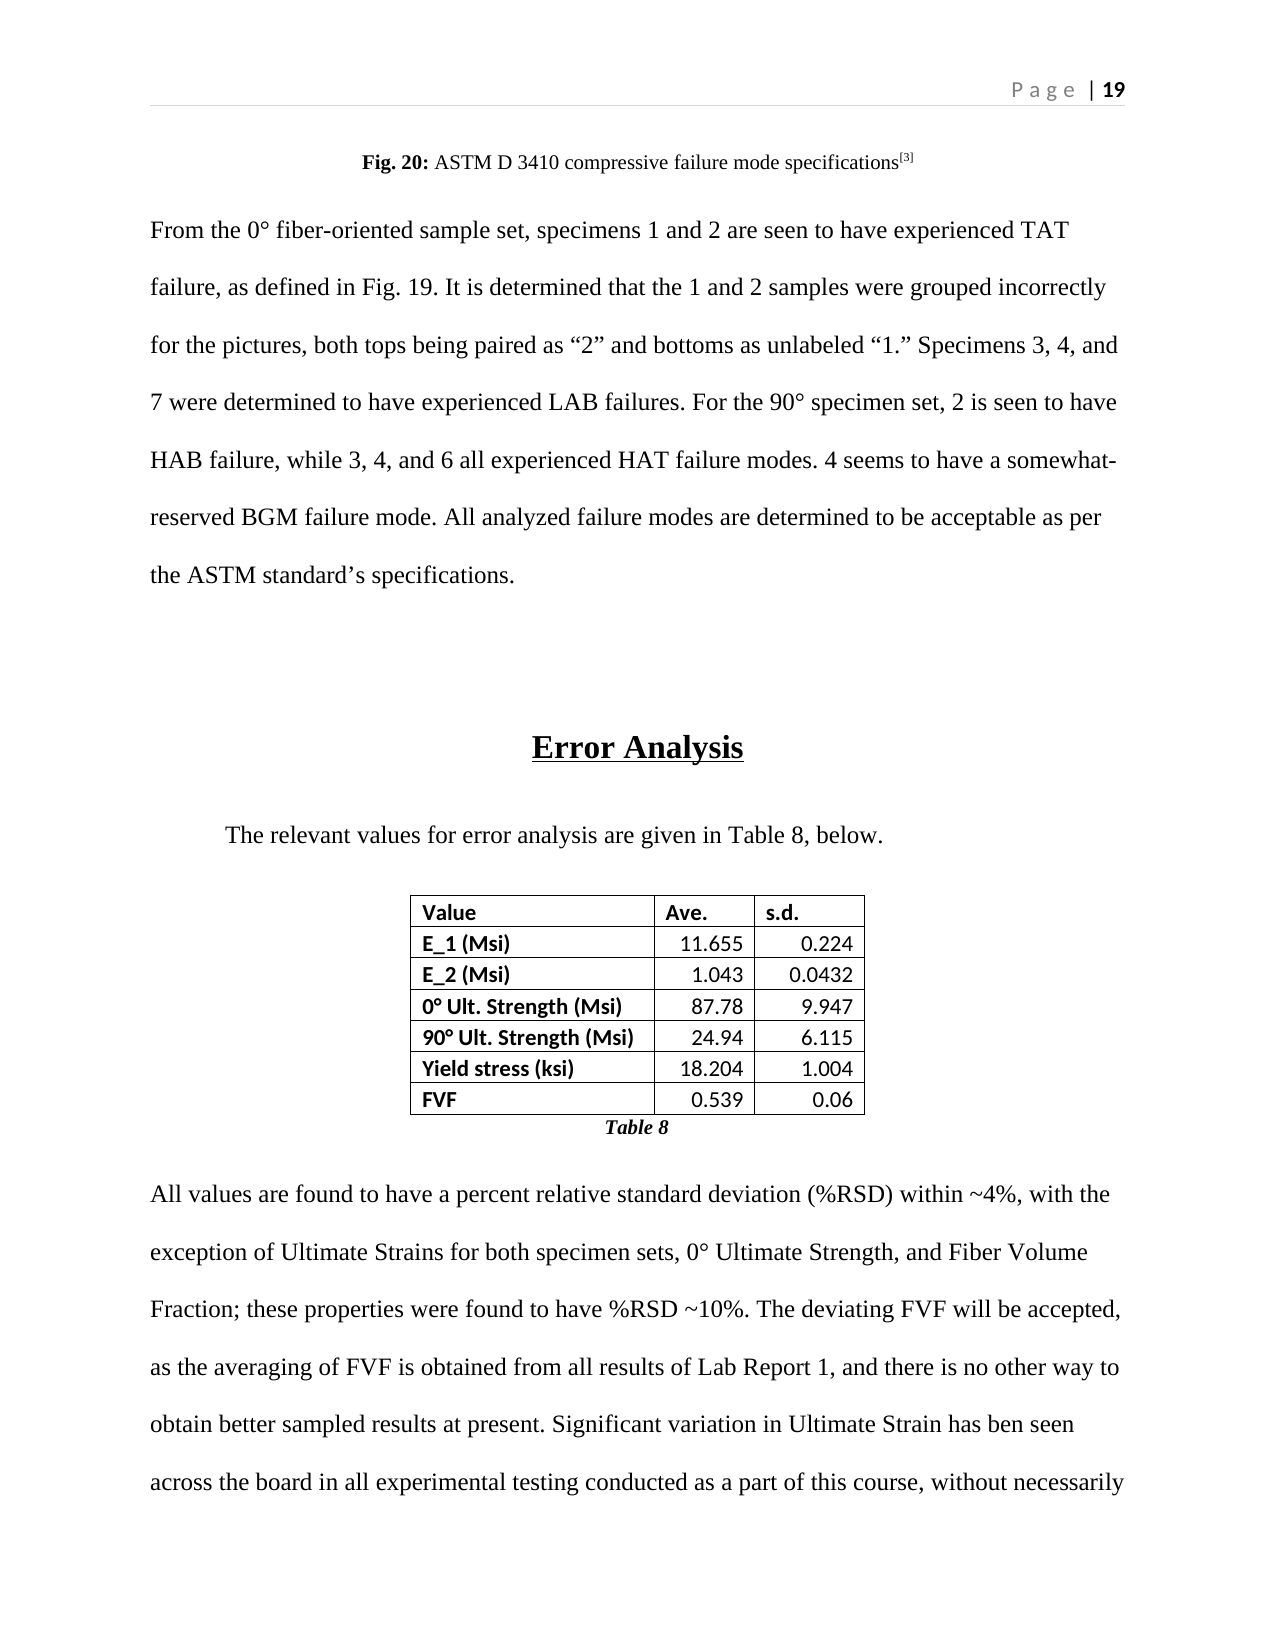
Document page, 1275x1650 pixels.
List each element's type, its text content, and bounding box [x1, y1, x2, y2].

table_cell 9.947 [755, 990, 864, 1020]
text Table 8 [150, 1114, 1125, 1139]
text The relevant values for error analysis are given in Table 8, below. [150, 821, 1125, 849]
table_cell 0.0432 [755, 958, 864, 988]
text From the 0° fiber-oriented sample set, specimens 1 and 2 are seen to have experienced TAT failure, as defined in Fig. 19. It is determined that the 1 and 2 samples were grouped incorrectly for the pictures, both tops being paired as “2” and bottoms as unlabeled “1.” Specimens 3, 4, and 7 were determined to have experienced LAB failures. For the 90° specimen set, 2 is seen to have HAB failure, while 3, 4, and 6 all experienced HAT failure modes. 4 seems to have a somewhat-reserved BGM failure mode. All analyzed failure modes are determined to be acceptable as per the ASTM standard’s specifications. [150, 215, 1125, 588]
table_cell 0.06 [755, 1083, 864, 1113]
table_cell 6.115 [755, 1021, 864, 1051]
text Error Analysis [150, 727, 1125, 766]
table_cell Yield stress (ksi) [411, 1052, 654, 1082]
table_cell 11.655 [655, 927, 754, 957]
table_cell 0.224 [755, 927, 864, 957]
table_cell E_1 (Msi) [411, 927, 654, 957]
table_header Ave. [655, 896, 754, 926]
table_cell 1.043 [655, 958, 754, 988]
table_cell 18.204 [655, 1052, 754, 1082]
table_header Value [411, 896, 654, 926]
table_cell 24.94 [655, 1021, 754, 1051]
table_header s.d. [755, 896, 864, 926]
table_cell 0° Ult. Strength (Msi) [411, 990, 654, 1020]
table_cell 87.78 [655, 990, 754, 1020]
table_cell 0.539 [655, 1083, 754, 1113]
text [150, 1179, 1125, 1496]
table_cell 90° Ult. Strength (Msi) [411, 1021, 654, 1051]
table_cell FVF [411, 1083, 654, 1113]
table_cell E_2 (Msi) [411, 958, 654, 988]
text Fig. 20: ASTM D 3410 compressive failure mode specifications[3] [150, 150, 1125, 174]
table_cell 1.004 [755, 1052, 864, 1082]
